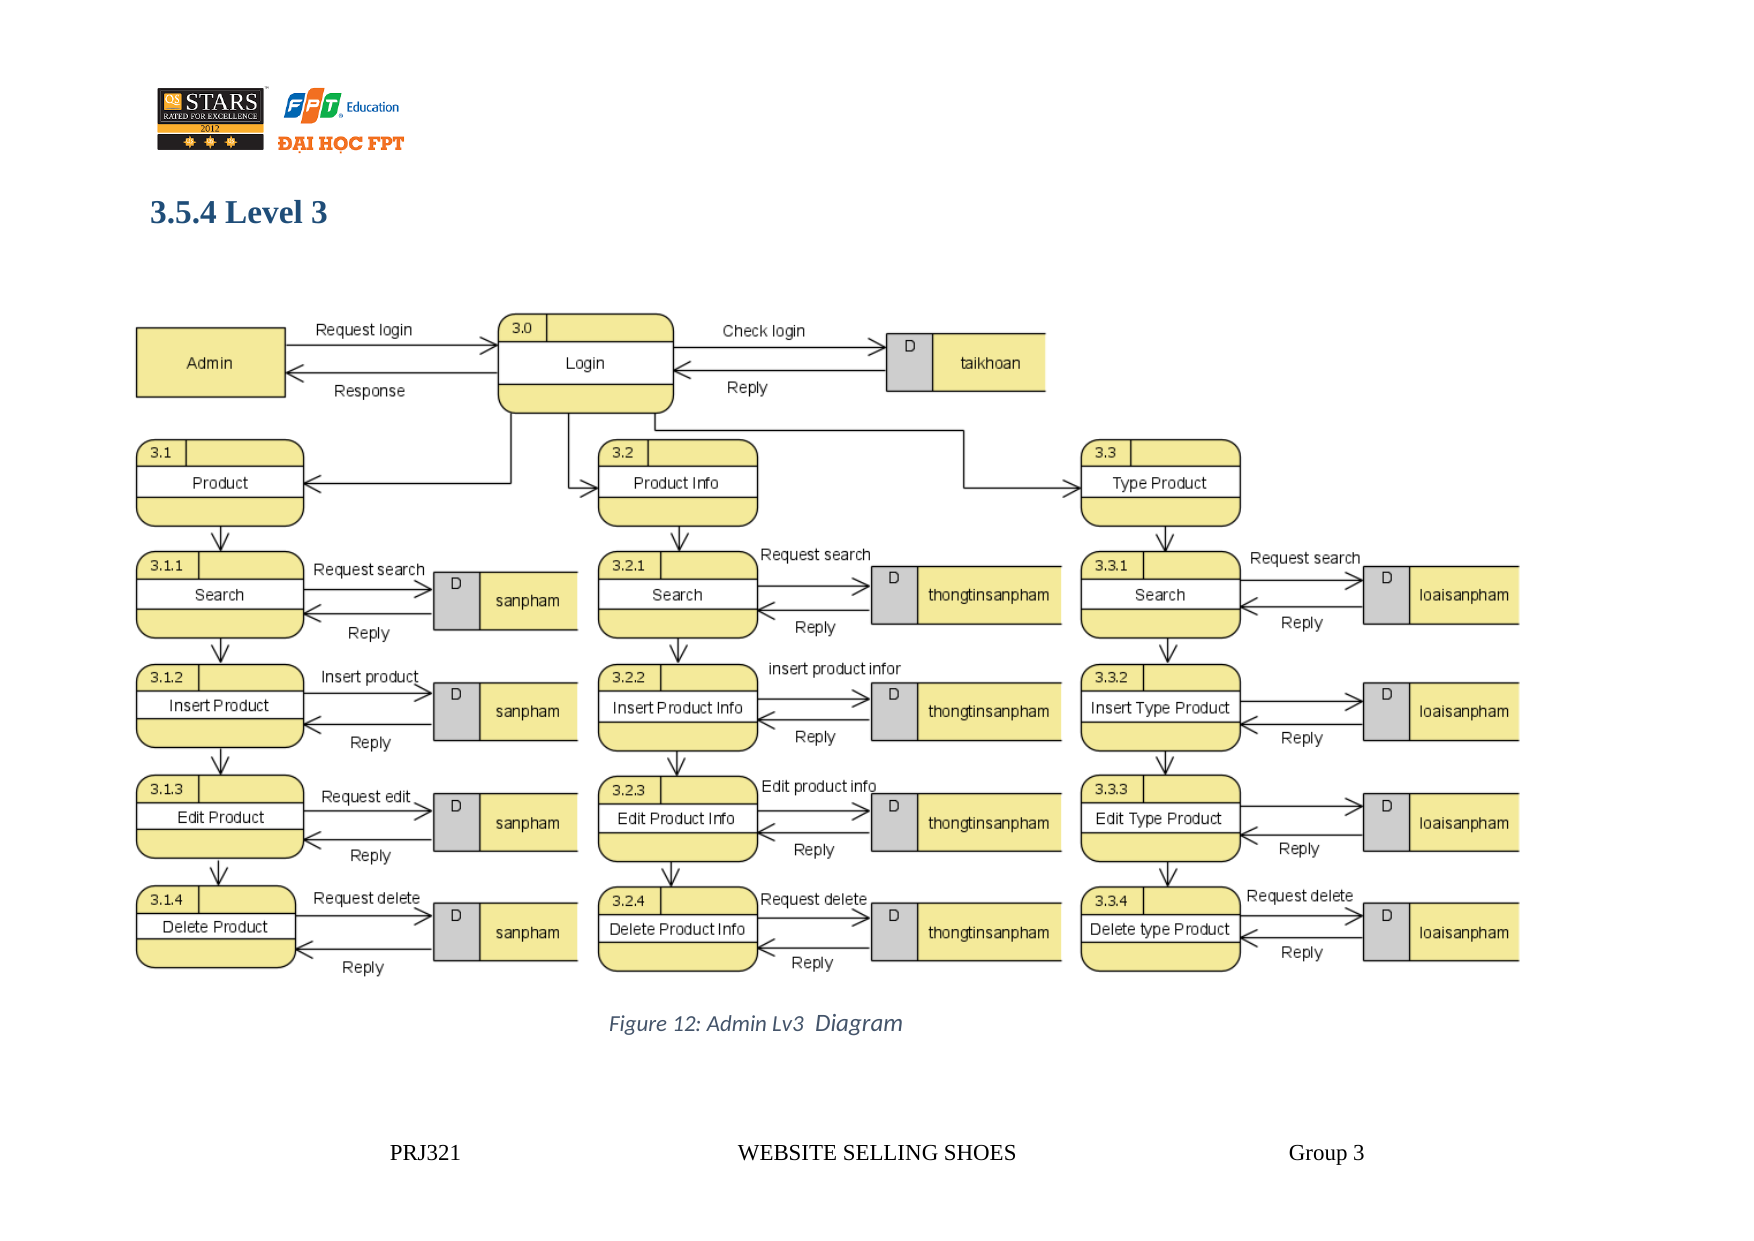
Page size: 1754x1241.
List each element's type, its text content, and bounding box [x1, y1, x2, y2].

subtitle 3.5.4 Level 3 [150, 193, 1604, 231]
picture [150, 75, 410, 162]
picture [119, 298, 1546, 986]
